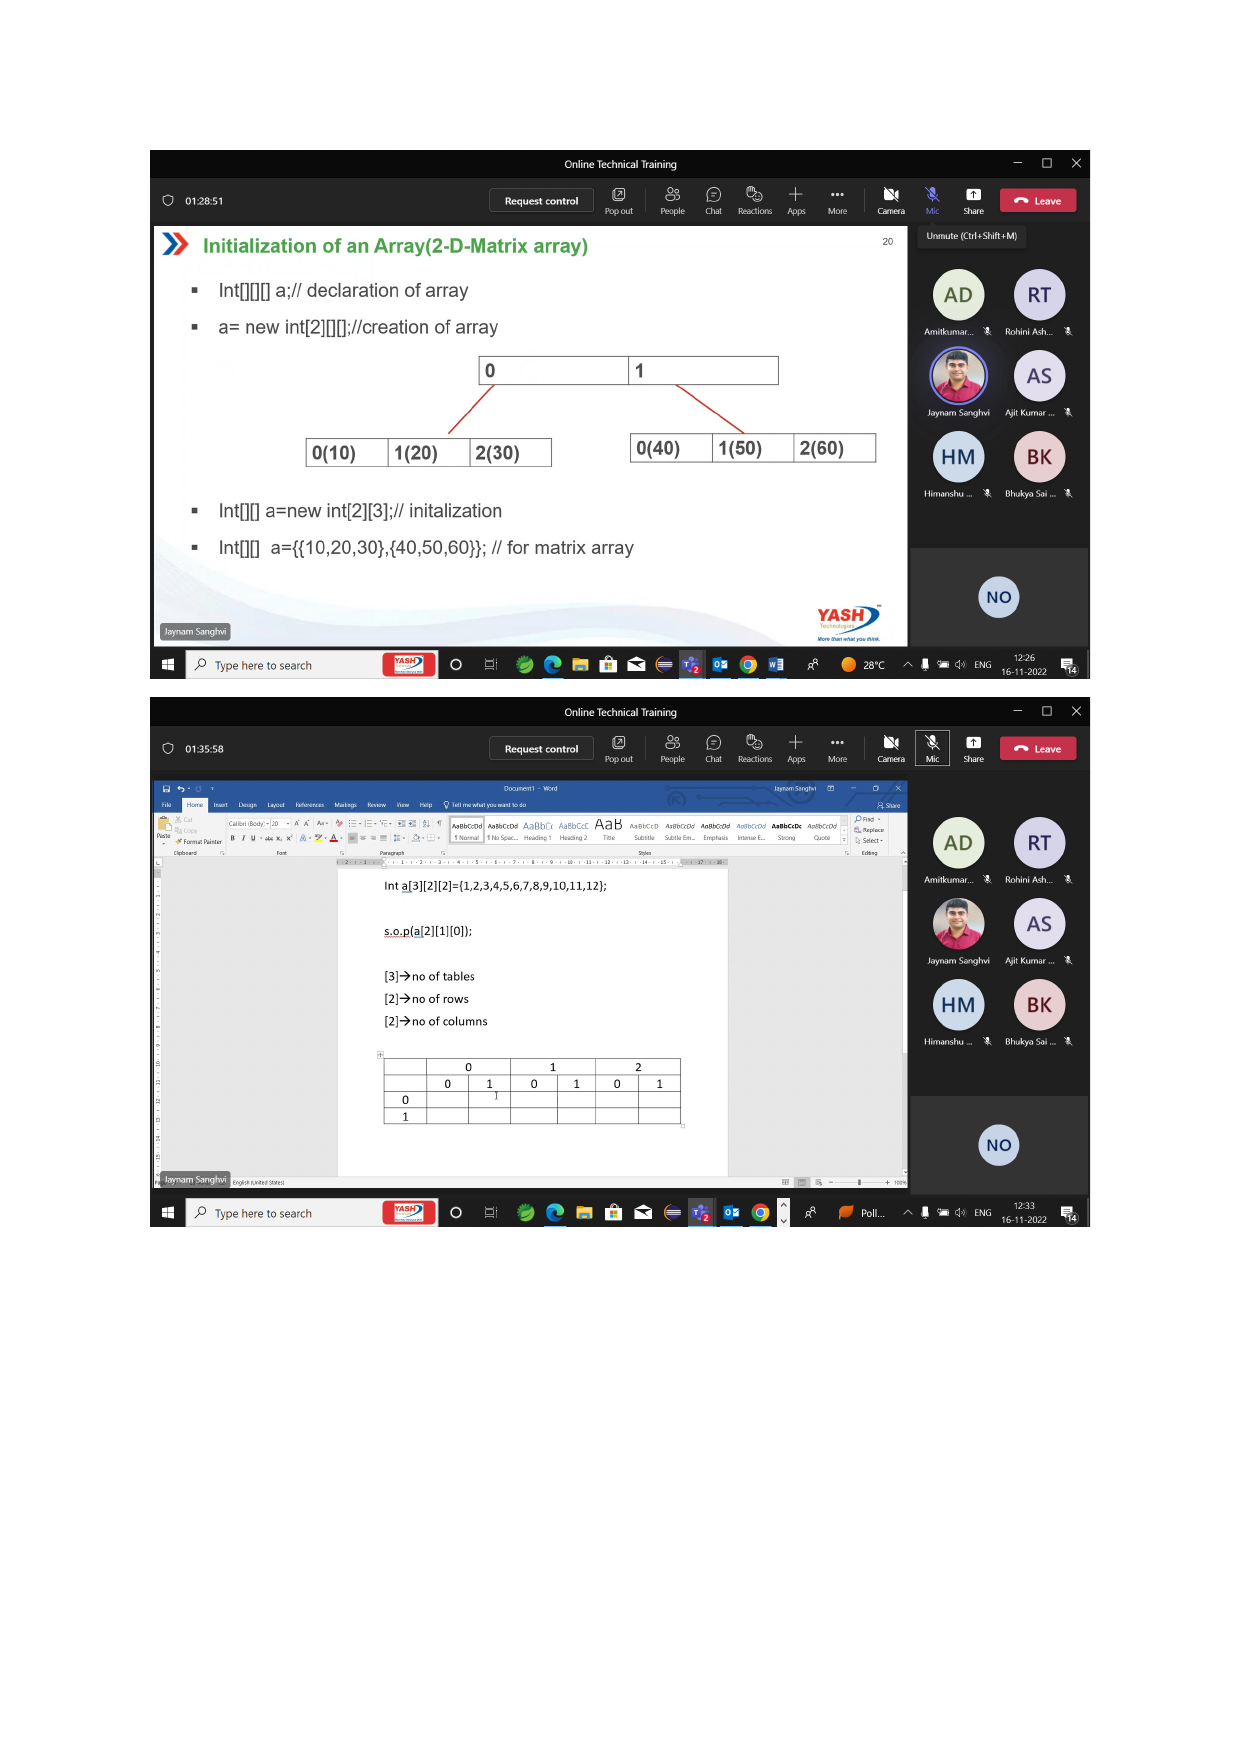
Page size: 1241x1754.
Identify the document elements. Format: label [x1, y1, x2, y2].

picture [150, 150, 1091, 679]
picture [150, 697, 1091, 1227]
